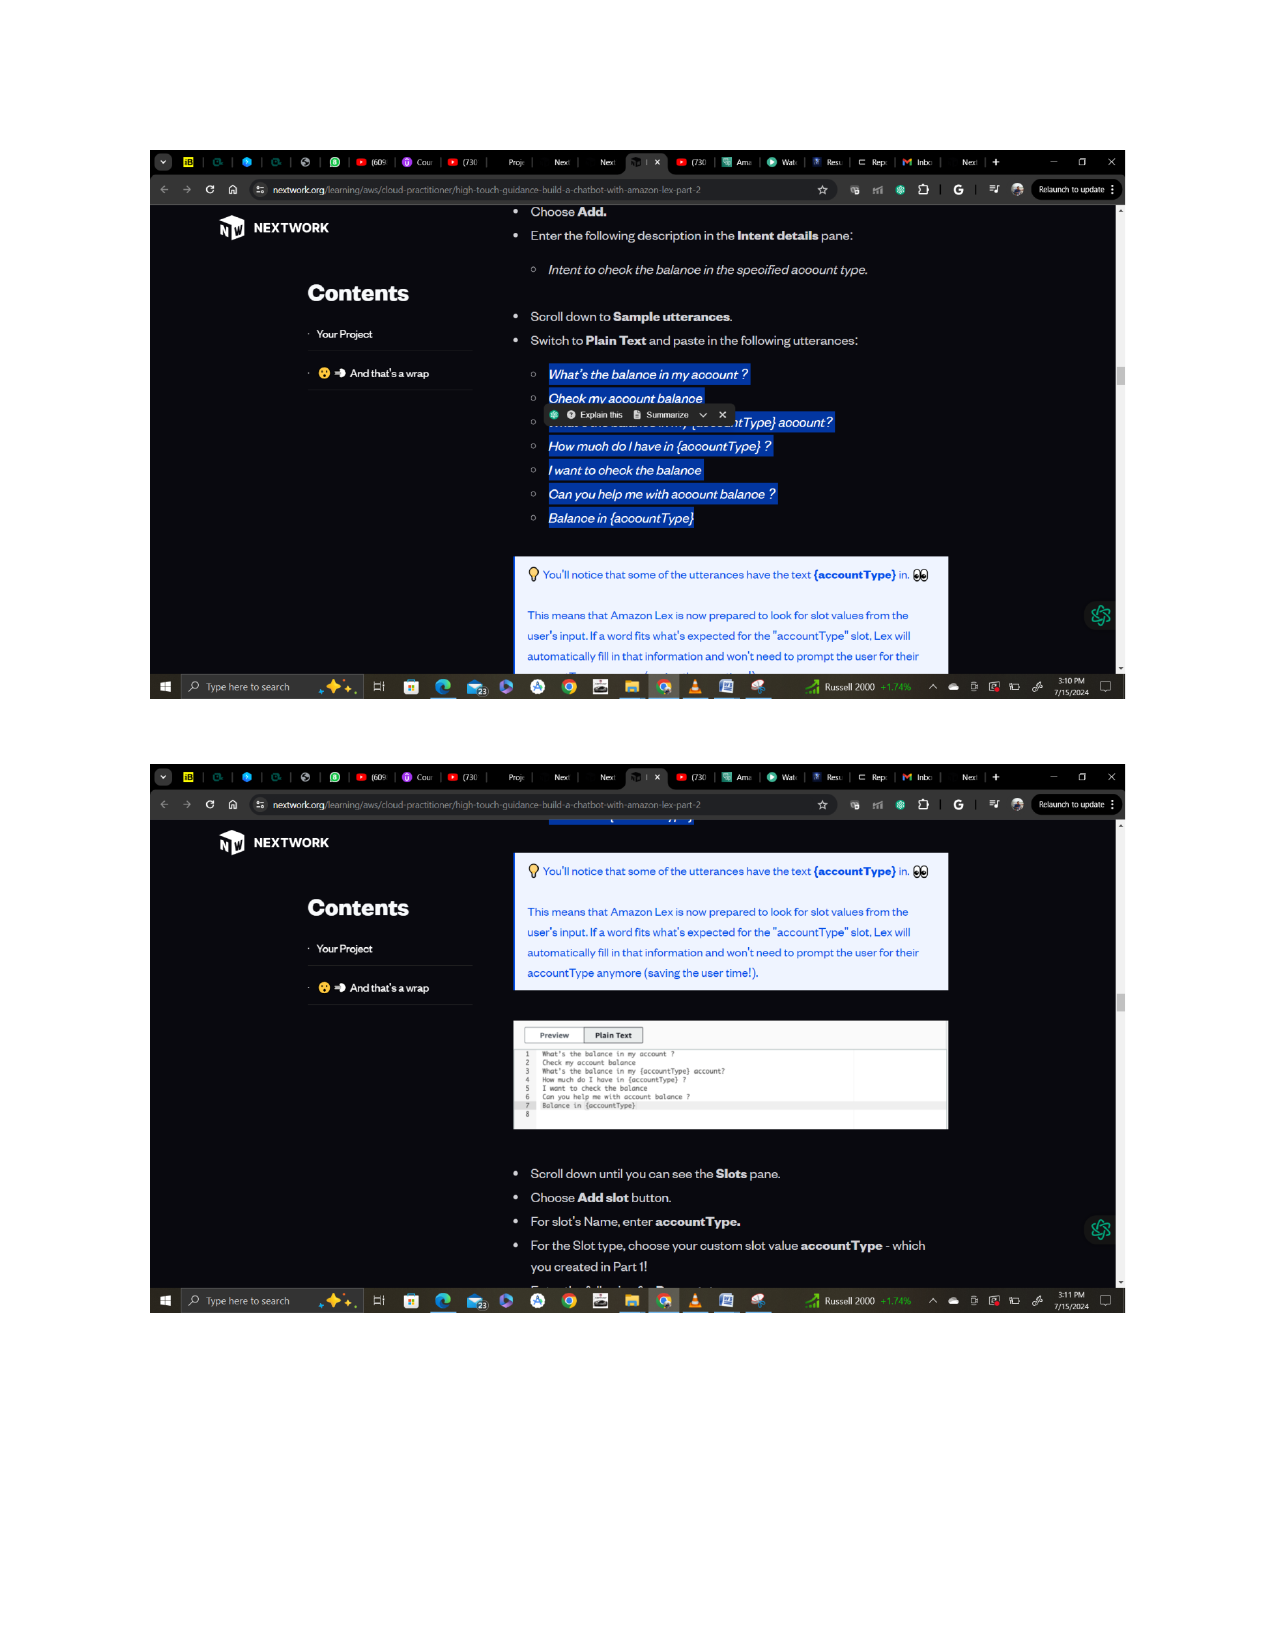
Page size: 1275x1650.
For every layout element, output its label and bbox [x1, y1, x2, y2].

picture [150, 150, 1125, 699]
picture [150, 764, 1125, 1313]
